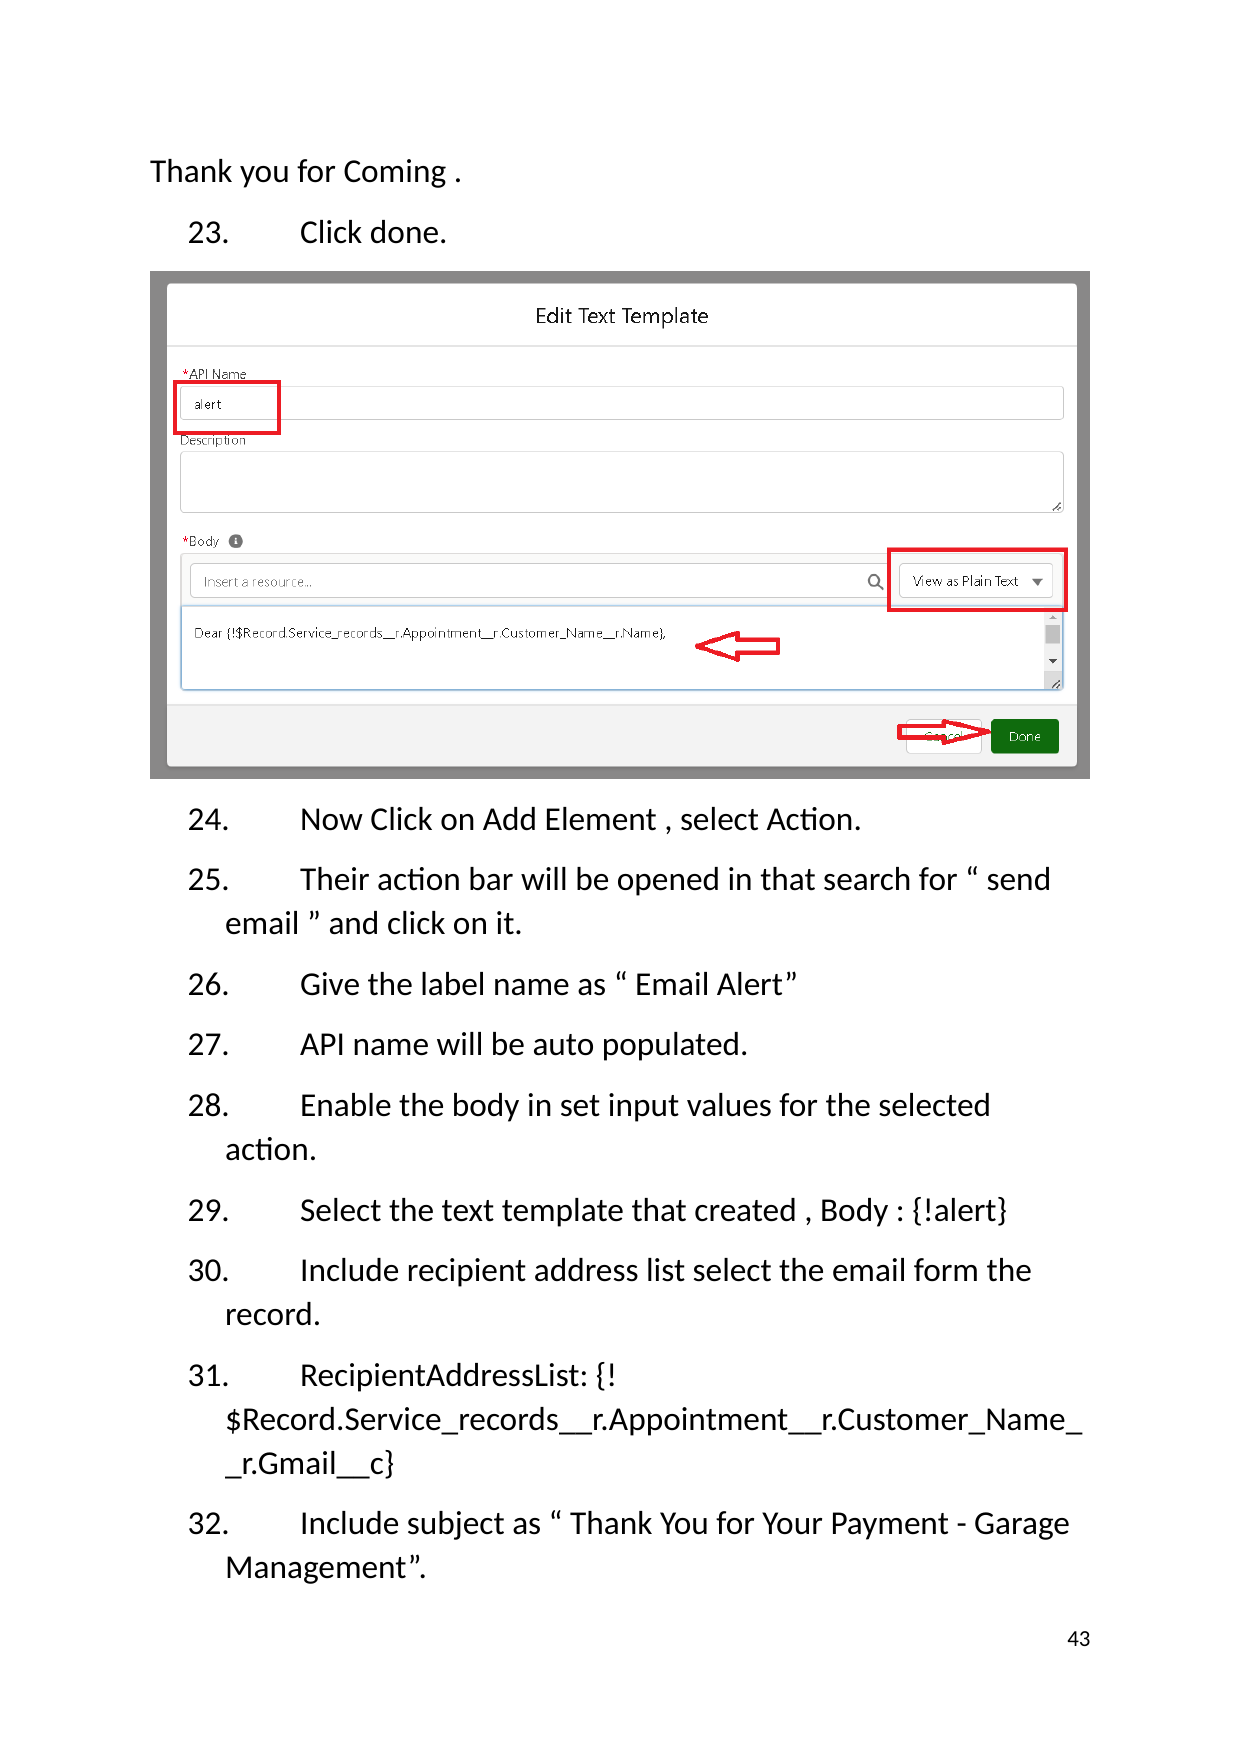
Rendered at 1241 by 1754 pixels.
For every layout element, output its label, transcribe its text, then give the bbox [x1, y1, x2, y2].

list Click done. [187, 211, 1090, 251]
list Now Click on Add Element , select Action. [187, 798, 1090, 838]
list Select the text template that created , Body : {!alert} [187, 1189, 1090, 1229]
list Give the label name as “ Email Alert” [187, 963, 1090, 1003]
list Their action bar will be opened in that search for “ send email ” and click on it. [187, 858, 1090, 943]
picture [150, 271, 1090, 779]
text Thank you for Coming . [150, 150, 1090, 191]
list Include recipient address list select the email form the record. [187, 1249, 1090, 1334]
list RecipientAddressList: {!$Record.Service_records__r.Appointment__r.Customer_Name__r.Gmail__c} [187, 1354, 1090, 1482]
list Include subject as “ Thank You for Your Payment - Garage Management”. [187, 1502, 1090, 1587]
list Enable the body in set input values for the selected action. [187, 1084, 1090, 1169]
list API name will be auto populated. [187, 1023, 1090, 1064]
